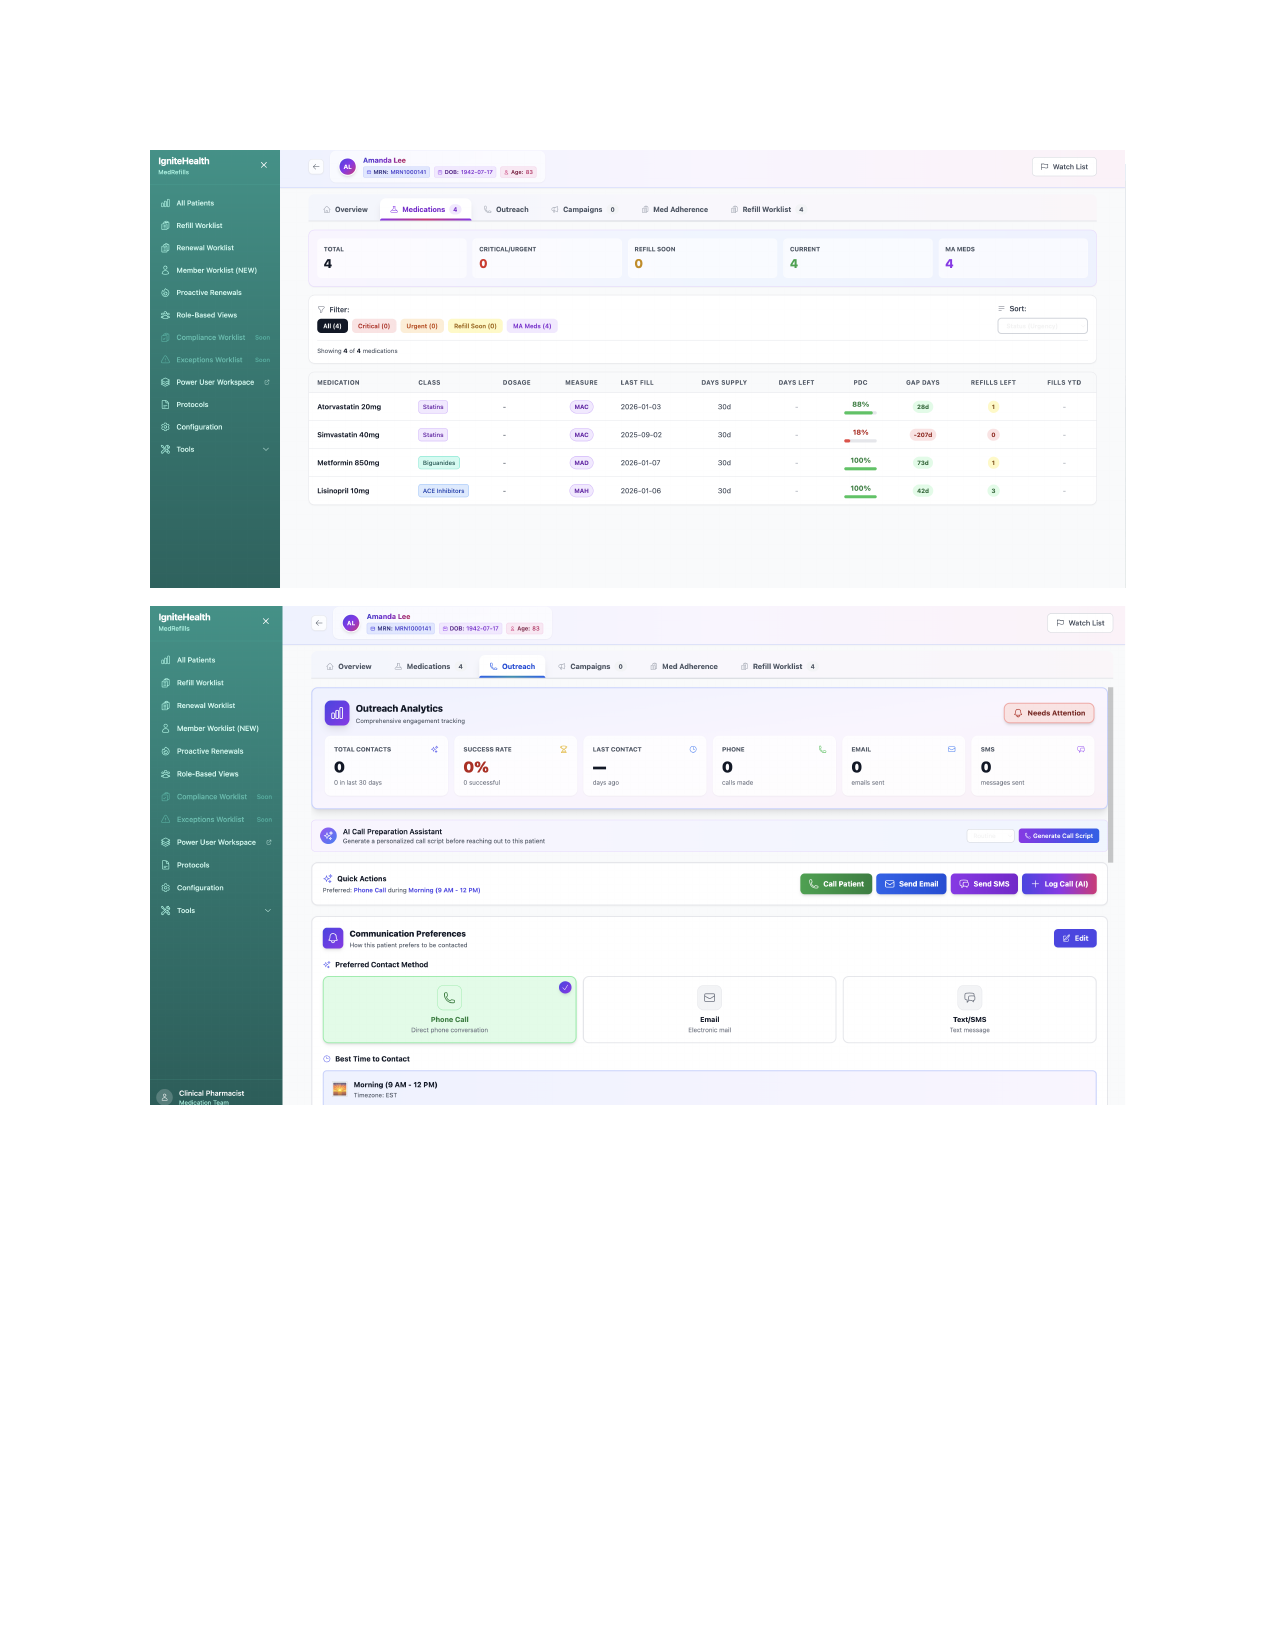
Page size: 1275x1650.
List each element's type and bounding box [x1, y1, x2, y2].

picture [150, 606, 1125, 1105]
picture [150, 150, 1125, 588]
